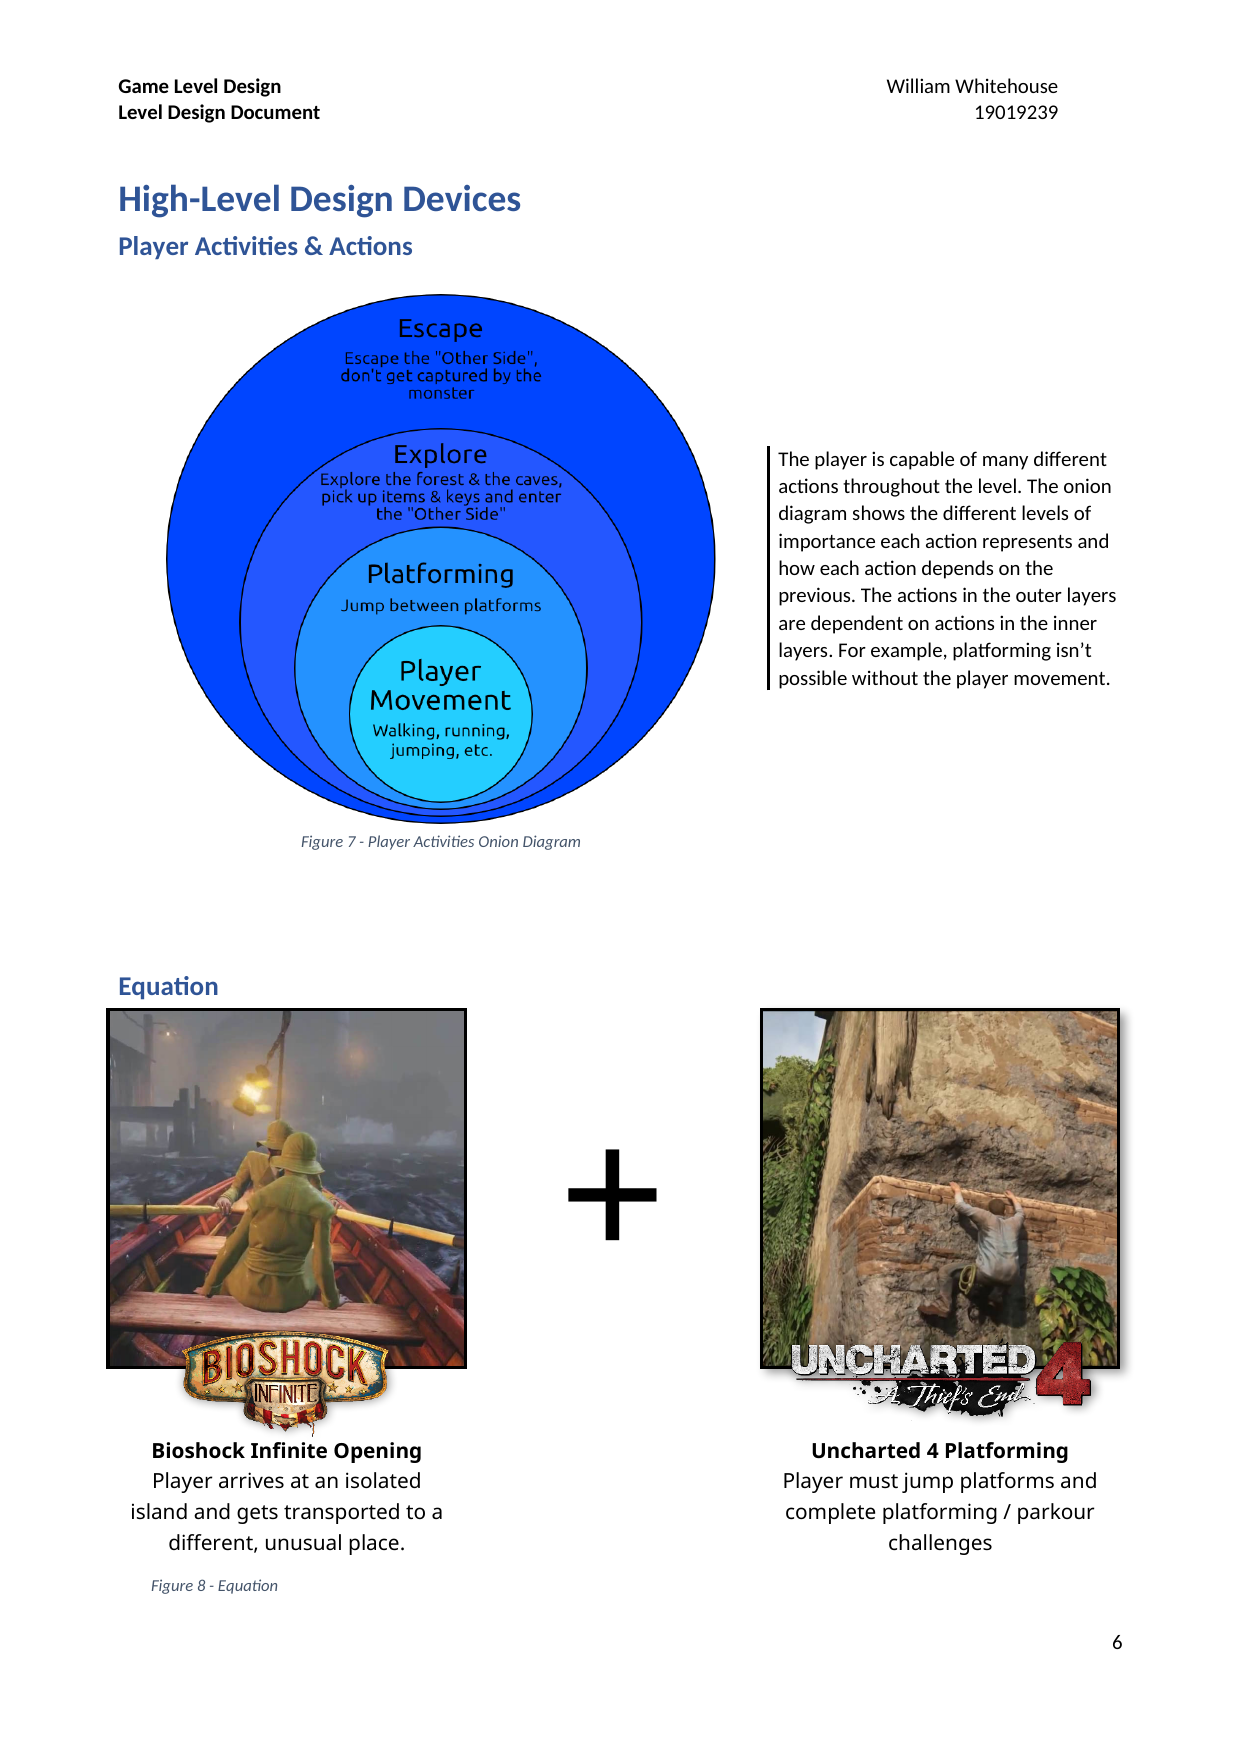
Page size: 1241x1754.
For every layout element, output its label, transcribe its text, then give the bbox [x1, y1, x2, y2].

picture [110, 1011, 464, 1437]
subtitle High-Level Design Devices [118, 175, 1122, 221]
subtitle Equation [118, 969, 1122, 1002]
subtitle Player Activities & Actions [118, 229, 1122, 262]
picture [130, 286, 751, 832]
picture [763, 1011, 1117, 1426]
